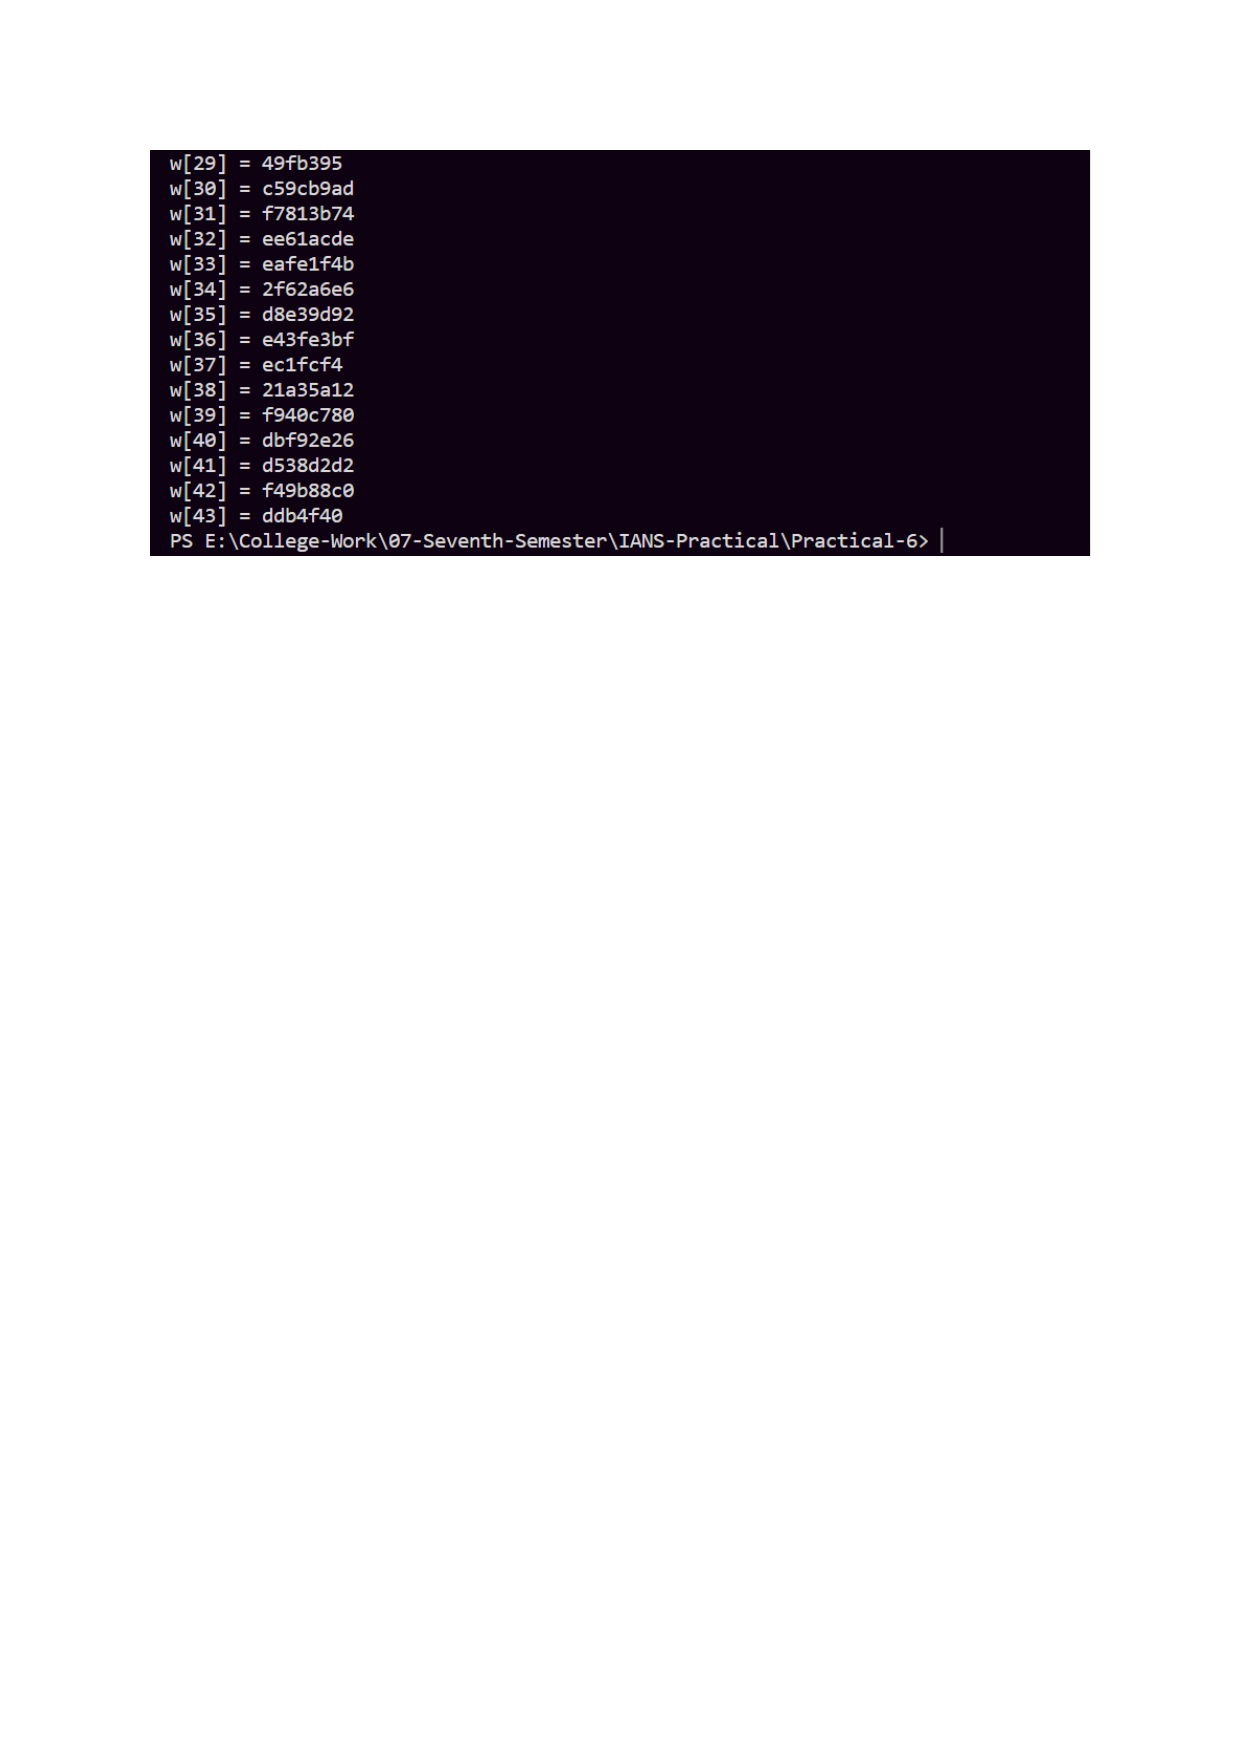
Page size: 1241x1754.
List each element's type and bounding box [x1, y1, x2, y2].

picture [150, 150, 1091, 556]
